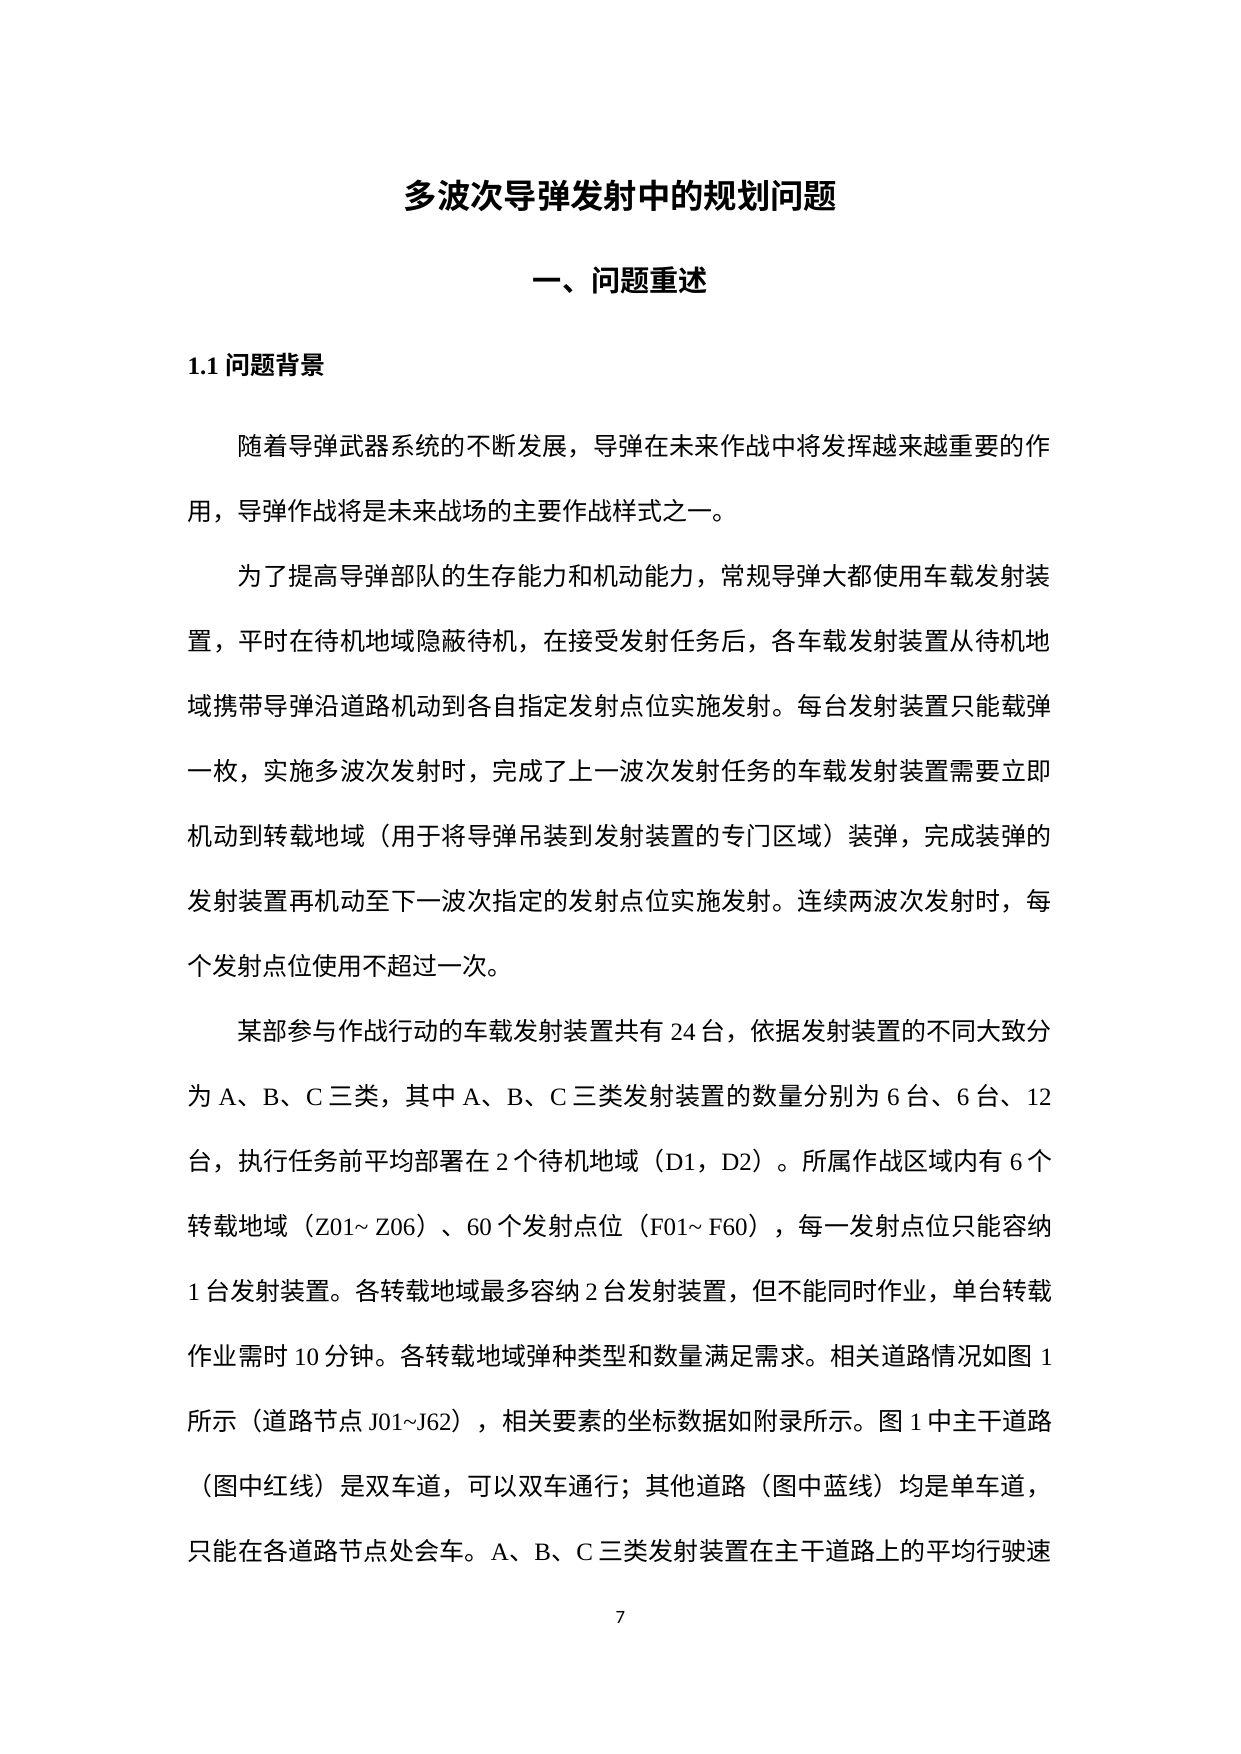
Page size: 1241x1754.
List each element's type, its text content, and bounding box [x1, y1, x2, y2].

text 为了提高导弹部队的生存能力和机动能力，常规导弹大都使用车载发射装置，平时在待机地域隐蔽待机，在接受发射任务后，各车载发射装置从待机地域携带导弹沿道路机动到各自指定发射点位实施发射。每台发射装置只能载弹一枚，实施多波次发射时，完成了上一波次发射任务的车载发射装置需要立即机动到转载地域（用于将导弹吊装到发射装置的专门区域）装弹，完成装弹的发射装置再机动至下一波次指定的发射点位实施发射。连续两波次发射时，每个发射点位使用不超过一次。 [187, 542, 1053, 997]
subtitle 一、问题重述 [187, 246, 1053, 311]
text 随着导弹武器系统的不断发展，导弹在未来作战中将发挥越来越重要的作用，导弹作战将是未来战场的主要作战样式之一。 [187, 412, 1053, 542]
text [187, 997, 1053, 1582]
text 多波次导弹发射中的规划问题 [187, 162, 1053, 227]
subtitle 1.1 问题背景 [187, 331, 1053, 396]
